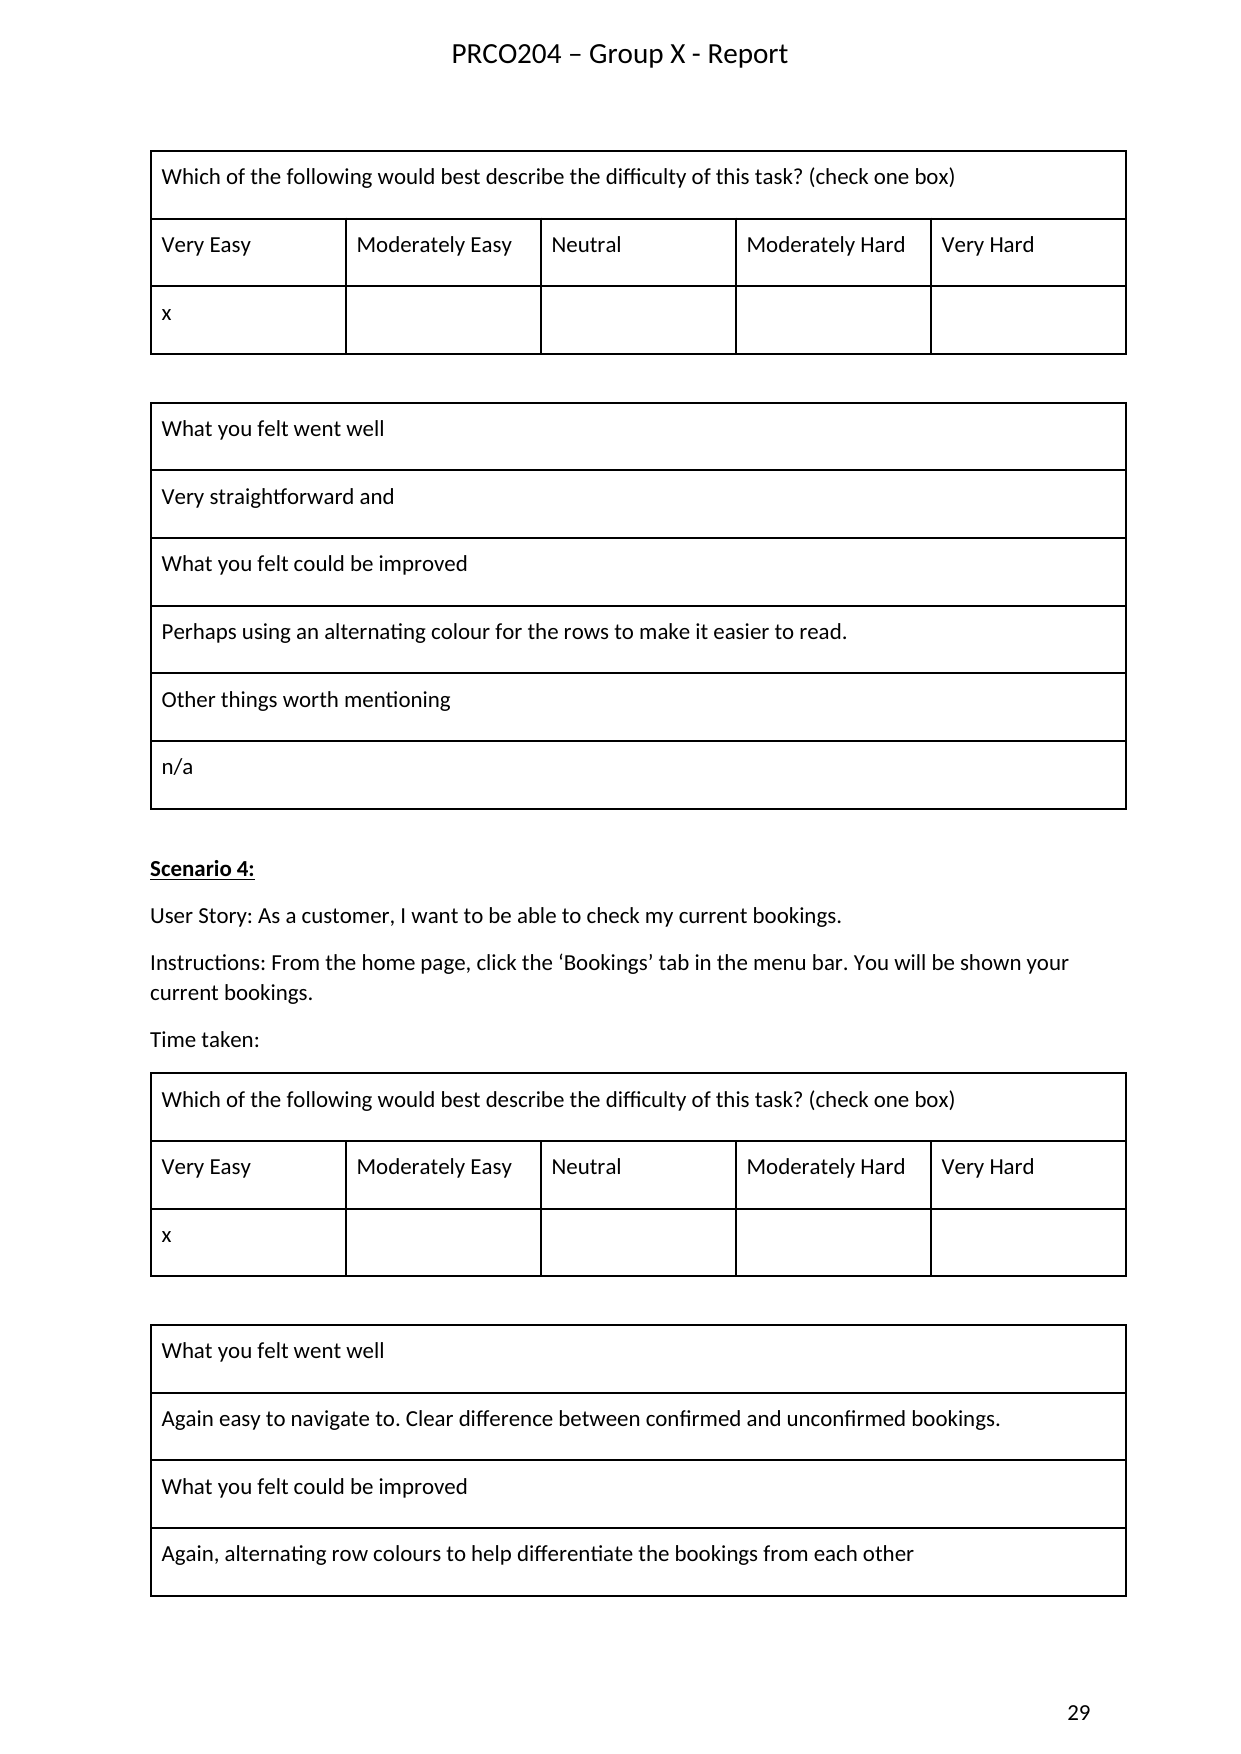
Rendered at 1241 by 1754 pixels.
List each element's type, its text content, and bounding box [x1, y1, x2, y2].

table_cell Very Easy [152, 220, 345, 285]
table_header What you felt went well [152, 404, 1125, 469]
table_cell Moderately Easy [347, 220, 540, 285]
table_header What you felt went well [152, 1326, 1125, 1392]
table_cell Moderately Hard [737, 1142, 930, 1207]
table_cell [347, 287, 540, 353]
table_cell Moderately Easy [347, 1142, 540, 1207]
table_cell Again easy to navigate to. Clear difference between confirmed and unconfirmed bookings. [152, 1394, 1125, 1459]
table_cell Other things worth mentioning [152, 674, 1125, 740]
table_cell Very Hard [932, 220, 1125, 285]
table_cell n/a [152, 742, 1125, 807]
table_cell x [152, 287, 345, 353]
table_cell x [152, 1210, 345, 1275]
table_cell Neutral [542, 220, 735, 285]
table_cell Very Hard [932, 1142, 1125, 1207]
table_cell Very straightforward and [152, 471, 1125, 537]
text User Story: As a customer, I want to be able to check my current bookings. [150, 901, 1090, 929]
table_cell Again, alternating row colours to help differentiate the bookings from each other [152, 1529, 1125, 1594]
table_cell [737, 1210, 930, 1275]
table_cell [932, 287, 1125, 353]
text Time taken: [150, 1025, 1090, 1053]
table_cell Moderately Hard [737, 220, 930, 285]
table_cell [542, 287, 735, 353]
text Scenario 4: [150, 854, 1090, 883]
table_cell [737, 287, 930, 353]
table_cell [347, 1210, 540, 1275]
table_header Which of the following would best describe the difficulty of this task? (check one box) [152, 152, 1125, 218]
table_cell Very Easy [152, 1142, 345, 1207]
text Instructions: From the home page, click the ‘Bookings’ tab in the menu bar. You will be shown your current bookings. [150, 948, 1090, 1007]
table_header Which of the following would best describe the difficulty of this task? (check one box) [152, 1074, 1125, 1140]
table_cell What you felt could be improved [152, 1461, 1125, 1527]
table_cell [542, 1210, 735, 1275]
table_cell [932, 1210, 1125, 1275]
table_cell Perhaps using an alternating colour for the rows to make it easier to read. [152, 607, 1125, 672]
table_cell What you felt could be improved [152, 539, 1125, 604]
table_cell Neutral [542, 1142, 735, 1207]
